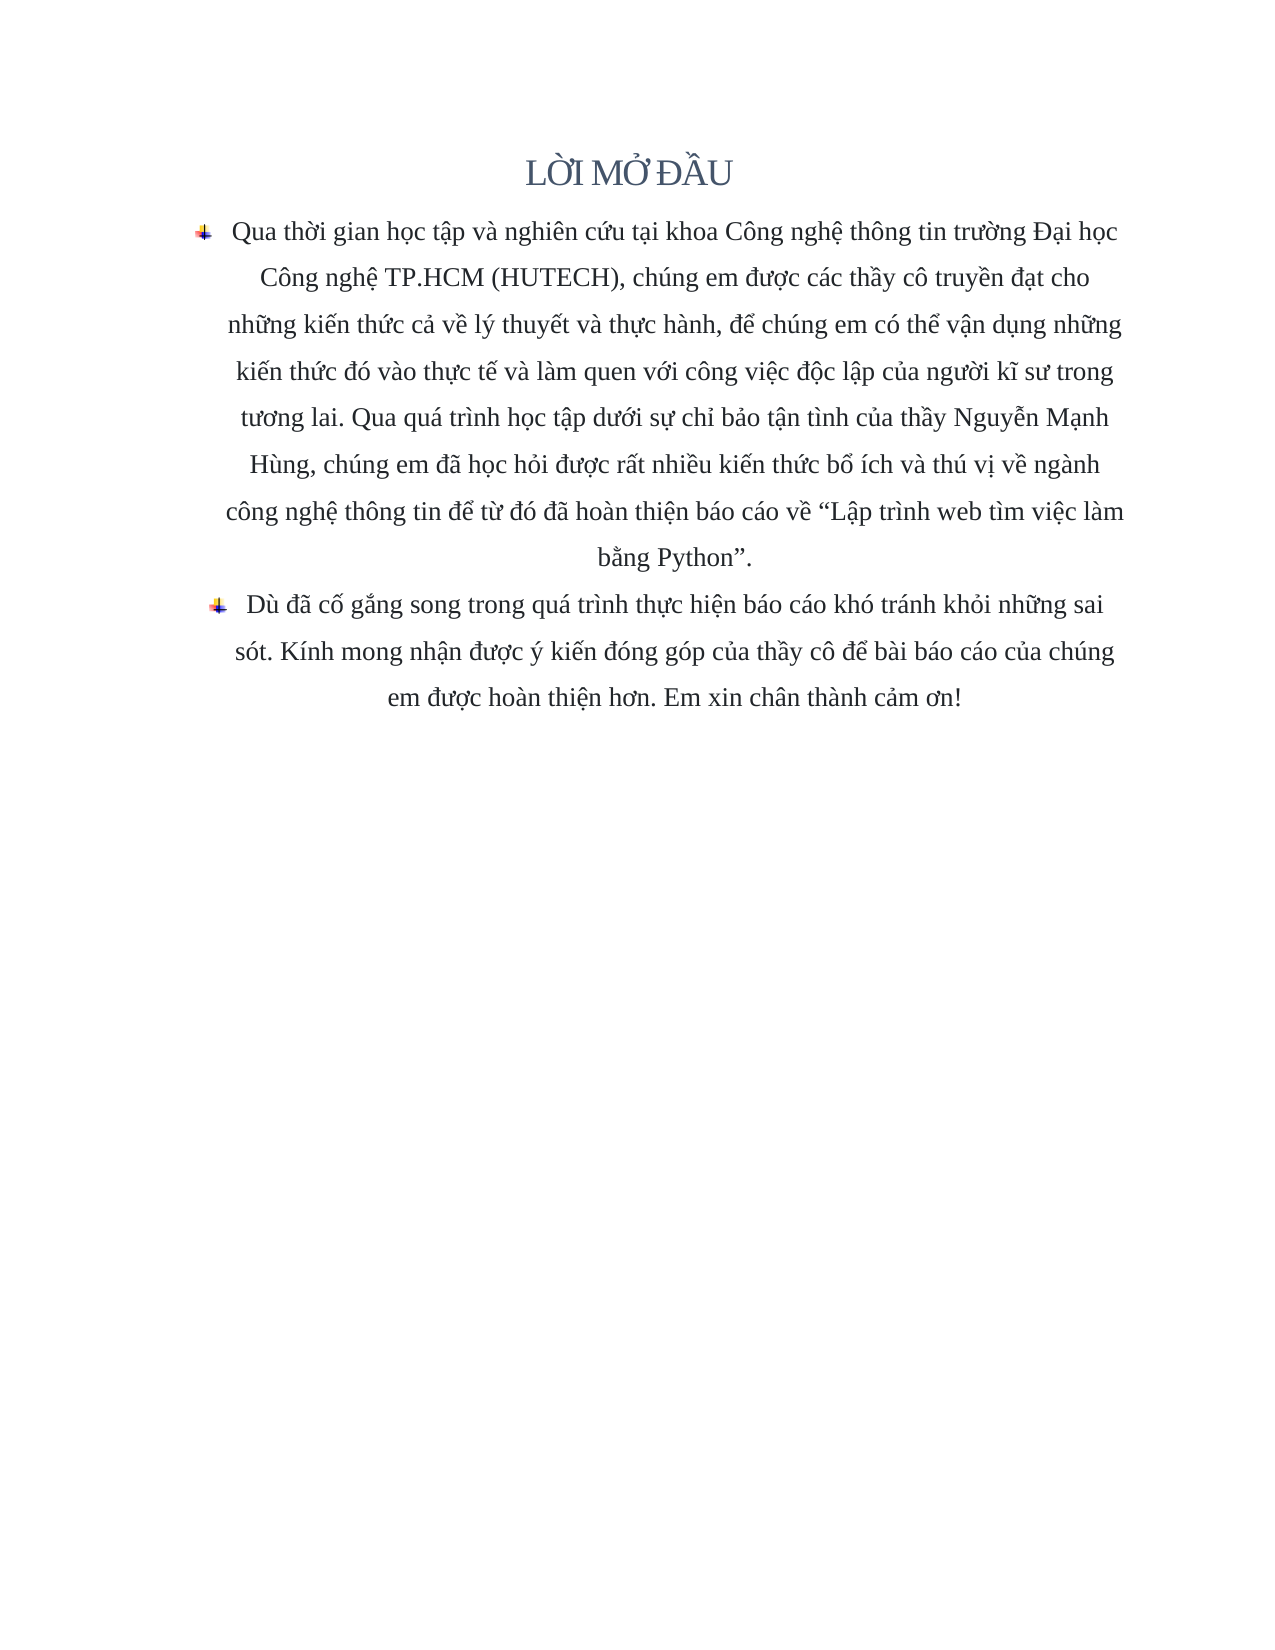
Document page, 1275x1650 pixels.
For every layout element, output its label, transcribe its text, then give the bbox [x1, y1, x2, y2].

list Qua thời gian học tập và nghiên cứu tại khoa Công nghệ thông tin trường Đại học Công nghệ TP.HCM (HUTECH), chúng em được các thầy cô truyền đạt cho những kiến thức cả về lý thuyết và thực hành, để chúng em có thể vận dụng những kiến thức đó vào thực tế và làm quen với công việc độc lập của người kĩ sư trong tương lai. Qua quá trình học tập dưới sự chỉ bảo tận tình của thầy Nguyễn Mạnh Hùng, chúng em đã học hỏi được rất nhiều kiến thức bổ ích và thú vị về ngành công nghệ thông tin để từ đó đã hoàn thiện báo cáo về “Lập trình web tìm việc làm bằng Python”. [187, 215, 1125, 572]
picture [195, 223, 212, 240]
title Lời mở đầu [525, 150, 1125, 193]
picture [209, 596, 227, 614]
list Dù đã cố gắng song trong quá trình thực hiện báo cáo khó tránh khỏi những sai sót. Kính mong nhận được ý kiến đóng góp của thầy cô để bài báo cáo của chúng em được hoàn thiện hơn. Em xin chân thành cảm ơn! [187, 588, 1125, 712]
